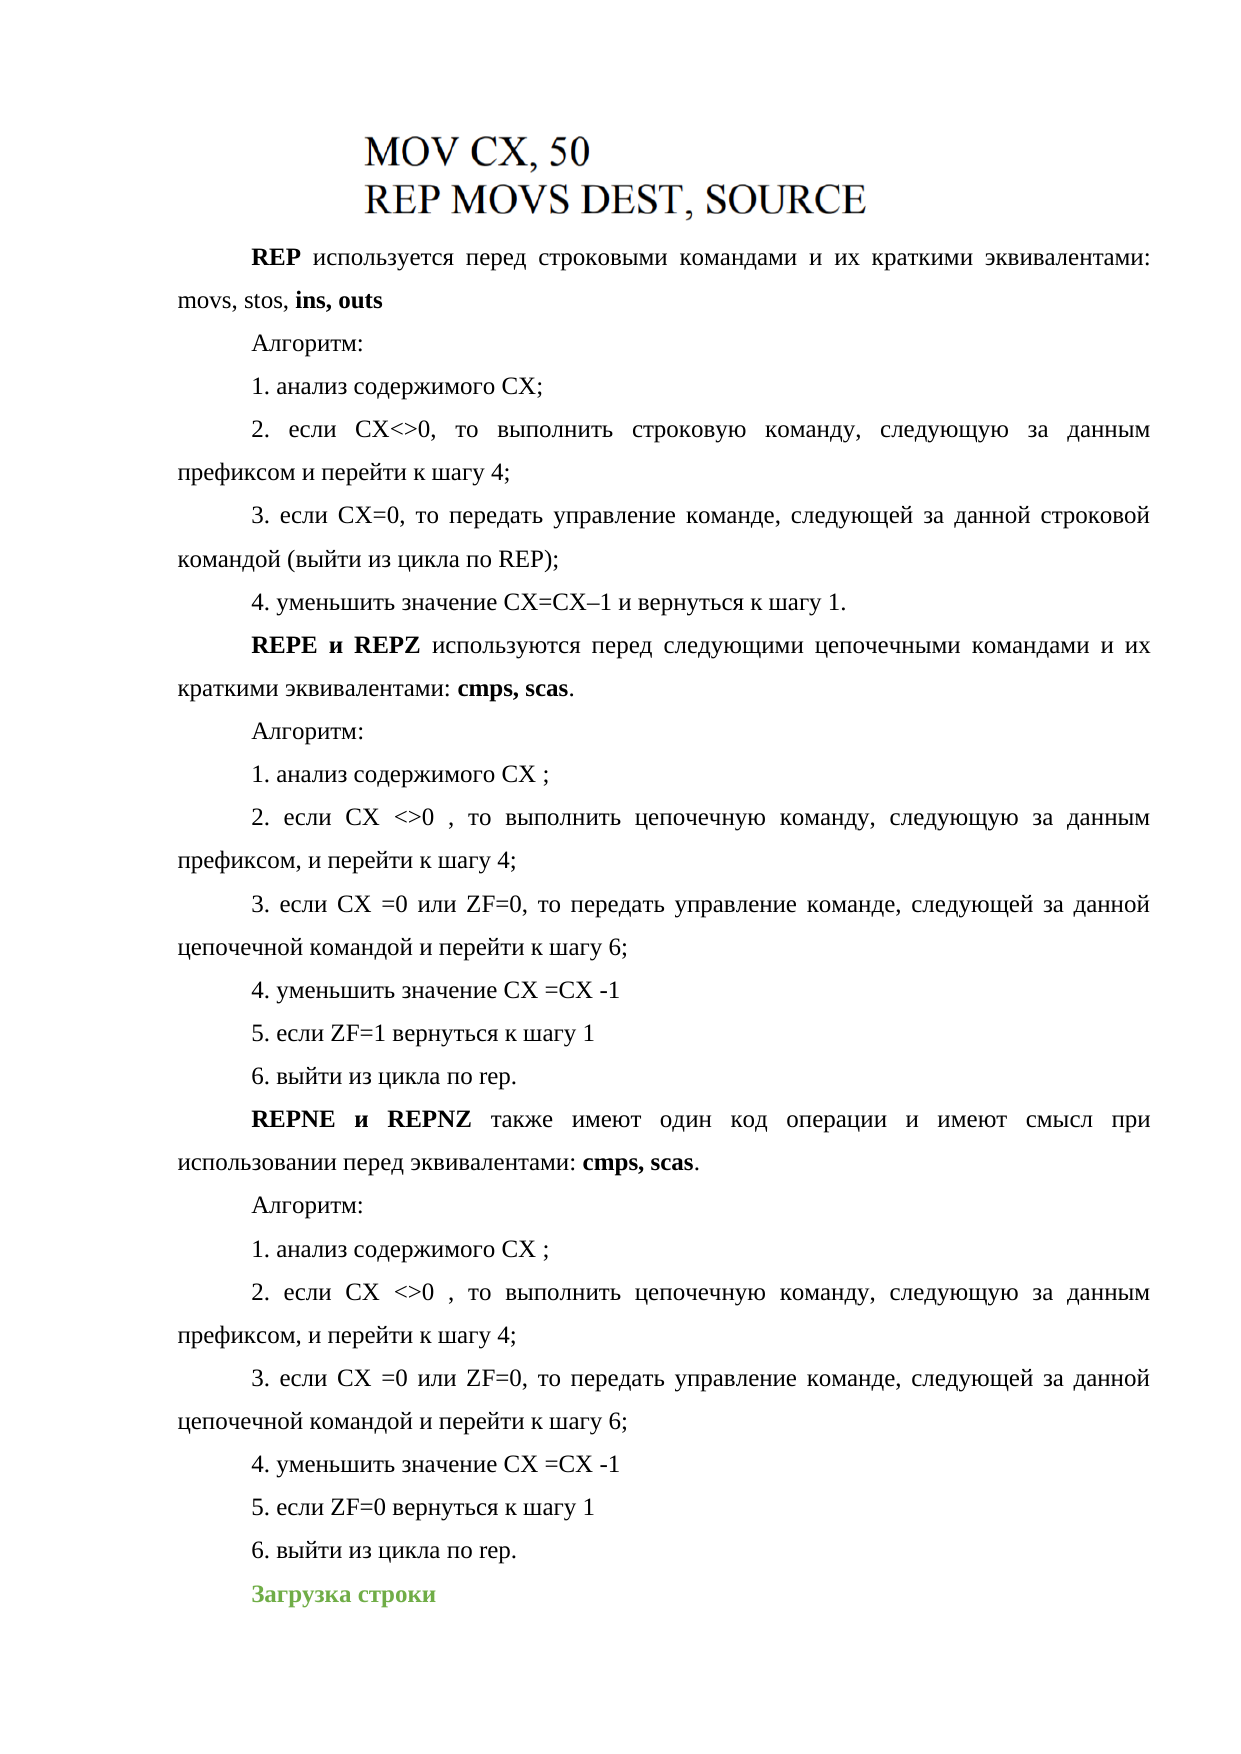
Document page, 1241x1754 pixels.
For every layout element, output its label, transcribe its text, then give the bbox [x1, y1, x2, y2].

text 4. уменьшить значение CX =CX -1 [177, 1449, 1152, 1478]
text 5. если ZF=1 вернуться к шагу 1 [177, 1018, 1152, 1047]
text 5. если ZF=0 вернуться к шагу 1 [177, 1492, 1152, 1521]
text 6. выйти из цикла по rep. [177, 1061, 1152, 1090]
text 1. анализ содержимого CX; [177, 371, 1152, 400]
text 2. если CX <>0 , то выполнить цепочечную команду, следующую за данным префиксом, и перейти к шагу 4; [177, 1277, 1152, 1349]
text 3. если CX =0 или ZF=0, то передать управление команде, следующей за данной цепочечной командой и перейти к шагу 6; [177, 889, 1152, 961]
text 4. уменьшить значение CX =CX -1 [177, 975, 1152, 1004]
text Алгоритм: [177, 1191, 1152, 1219]
text 3. если CX=0, то передать управление команде, следующей за данной строковой командой (выйти из цикла по REP); [177, 501, 1152, 572]
text REPNE и REPNZ также имеют один код операции и имеют смысл при использовании перед эквивалентами: cmps, scas. [177, 1104, 1152, 1176]
text 6. выйти из цикла по rep. [177, 1536, 1152, 1564]
text 2. если CX <>0 , то выполнить цепочечную команду, следующую за данным префиксом, и перейти к шагу 4; [177, 802, 1152, 874]
text 1. анализ содержимого CX ; [177, 1234, 1152, 1262]
text 2. если CX<>0, то выполнить строковую команду, следующую за данным префиксом и перейти к шагу 4; [177, 414, 1152, 486]
text 3. если CX =0 или ZF=0, то передать управление команде, следующей за данной цепочечной командой и перейти к шагу 6; [177, 1363, 1152, 1435]
text REPE и REPZ используются перед следующими цепочечными командами и их краткими эквивалентами: cmps, scas. [177, 630, 1152, 702]
text 4. уменьшить значение CX=CX–1 и вернуться к шагу 1. [177, 587, 1152, 616]
picture [251, 118, 879, 228]
text REP используется перед строковыми командами и их краткими эквивалентами: movs, stos, ins, outs [177, 242, 1152, 314]
text Алгоритм: [177, 716, 1152, 745]
text 1. анализ содержимого CX ; [177, 759, 1152, 788]
text Алгоритм: [177, 328, 1152, 357]
text Загрузка строки [177, 1579, 1152, 1607]
